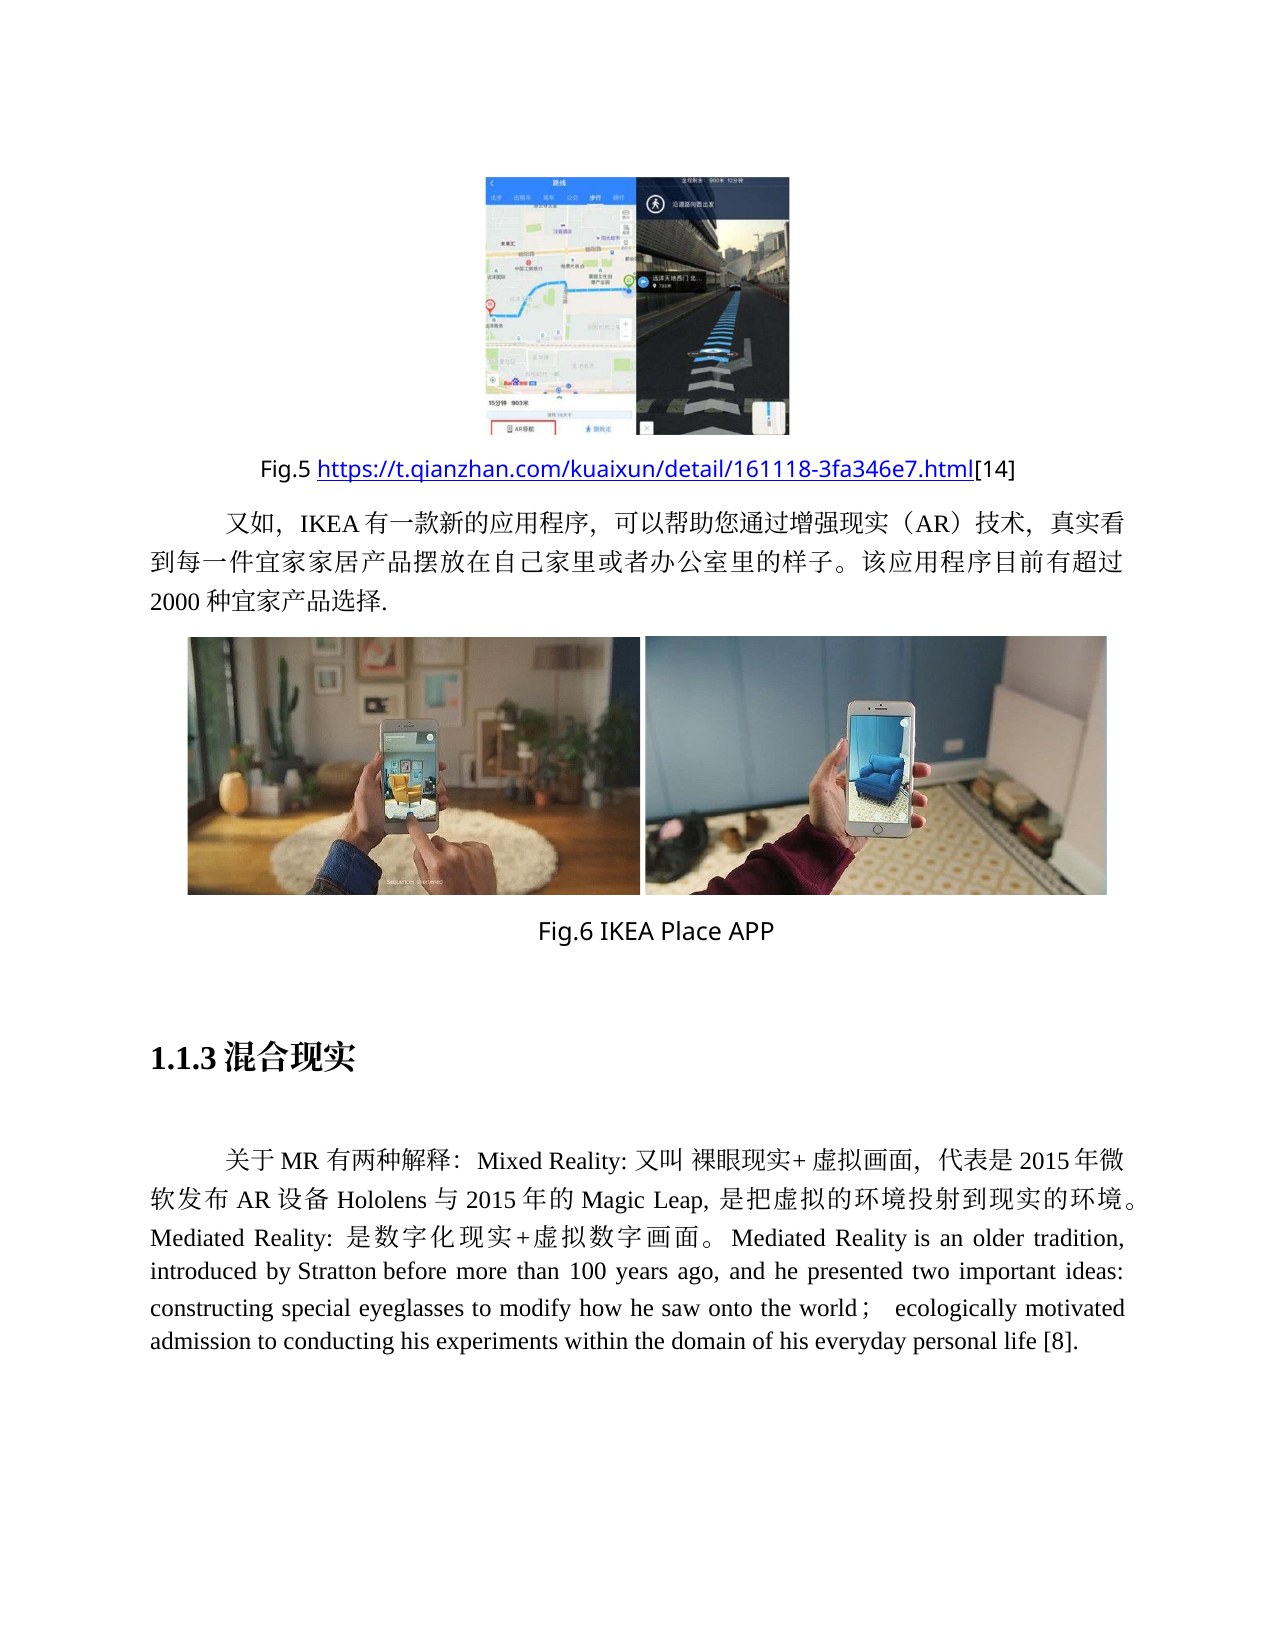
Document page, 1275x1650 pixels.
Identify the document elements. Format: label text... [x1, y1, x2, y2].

text Fig.6 IKEA Place APP [187, 914, 1125, 948]
text Fig.5 https://t.qianzhan.com/kuaixun/detail/161118-3fa346e7.html[14] [150, 453, 1125, 485]
picture [485, 177, 790, 435]
text 关于MR 有两种解释：Mixed Reality: 又叫 裸眼现实+ 虚拟画面，代表是2015年微软发布AR设备Hololens与2015 年的Magic Leap, 是把虚拟的环境投射到现实的环境。Mediated Reality: 是数字化现实+虚拟数字画面。Mediated Reality is an older tradition, introduced by Stratton before more than 100 years ago, and he presented two important ideas: constructing special eyeglasses to modify how he saw onto the world； ecologically motivated admission to conducting his experiments within the domain of his everyday personal life [8]. [150, 1141, 1125, 1355]
picture [645, 636, 1107, 895]
text 又如，IKEA 有一款新的应用程序，可以帮助您通过增强现实（AR）技术，真实看到每一件宜家家居产品摆放在自己家里或者办公室里的样子。该应用程序目前有超过 2000 种宜家产品选择. [150, 504, 1125, 617]
text 1.1.3混合现实 [150, 1031, 1125, 1079]
picture [187, 637, 640, 895]
